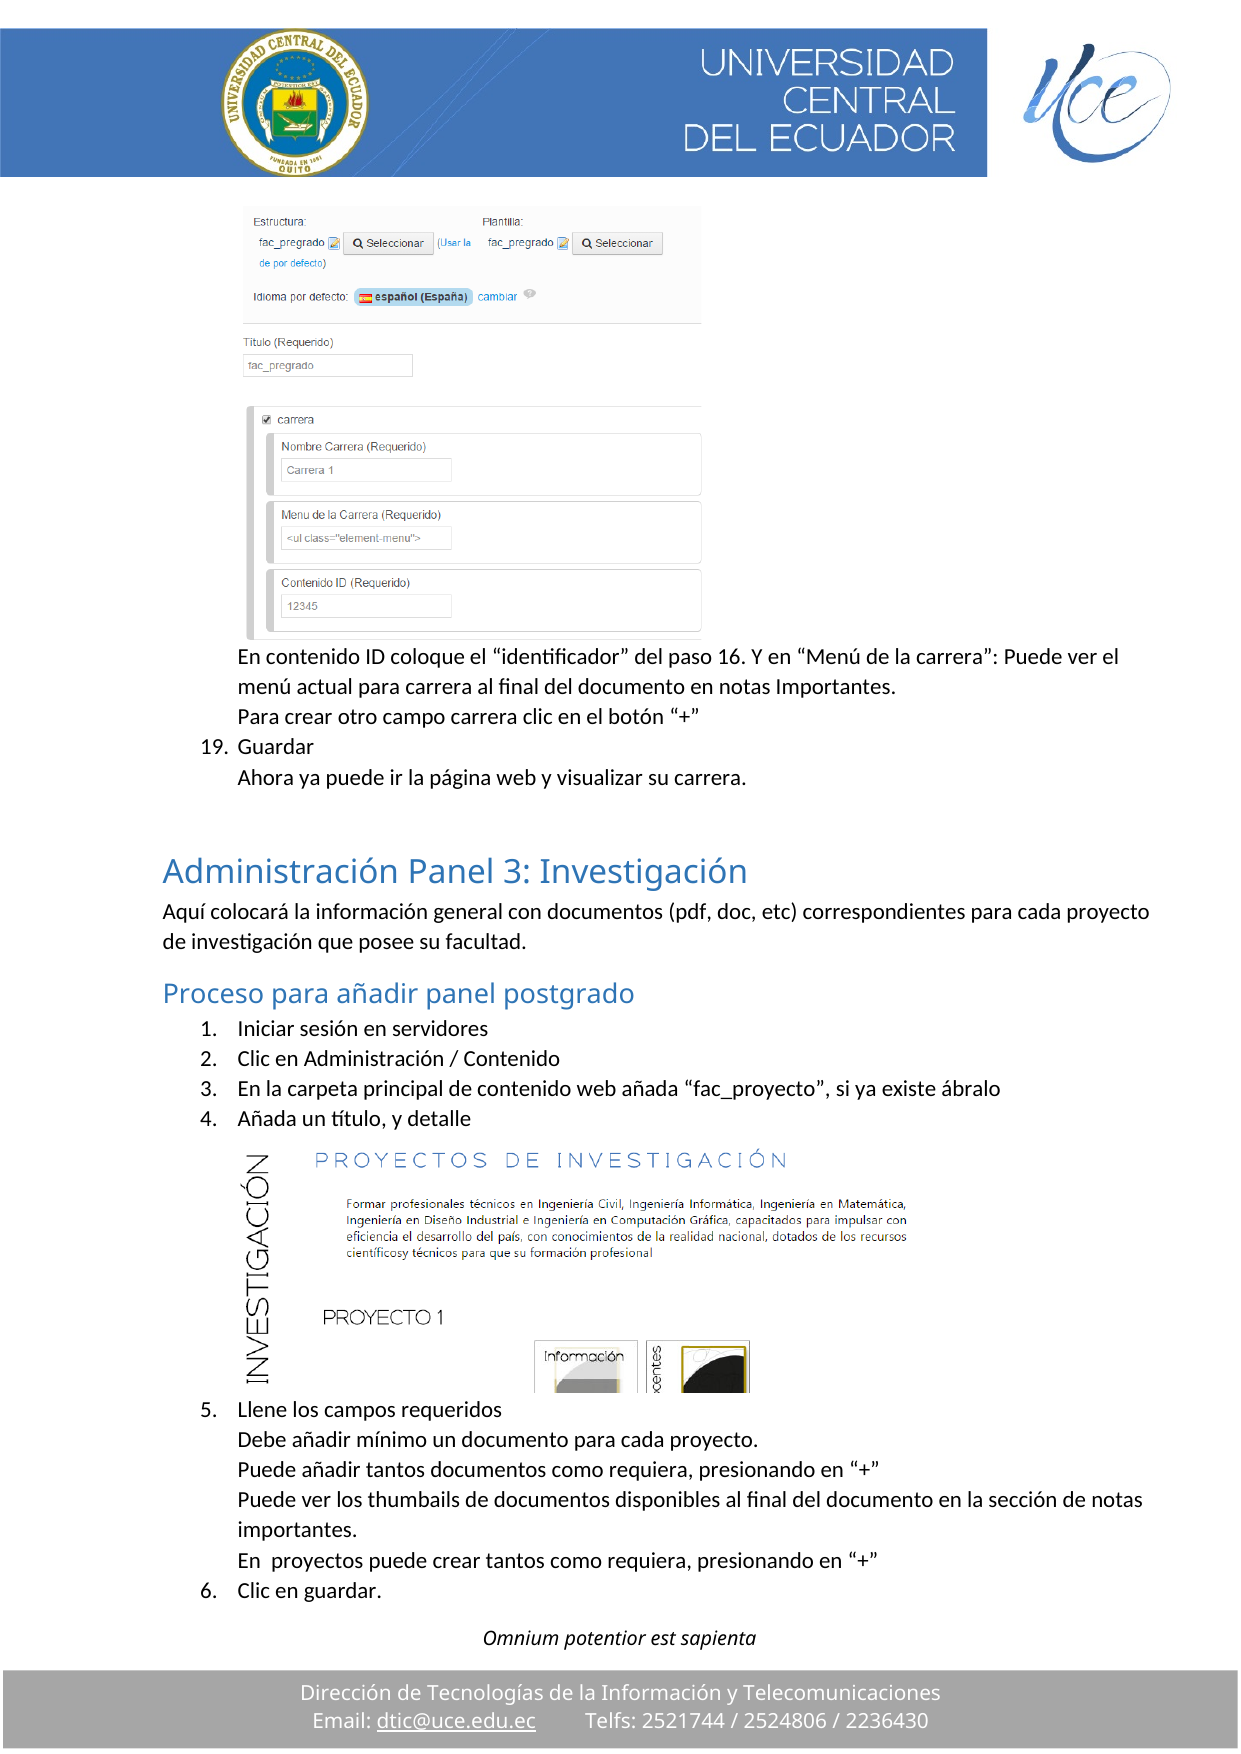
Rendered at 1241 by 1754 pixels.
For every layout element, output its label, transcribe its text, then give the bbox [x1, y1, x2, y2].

list Clic en guardar. [200, 1576, 1152, 1604]
picture [237, 206, 702, 640]
list Clic en Administración / Contenido [200, 1044, 1152, 1072]
list En proyectos puede crear tantos como requiera, presionando en “+” [237, 1546, 1152, 1574]
list En la carpeta principal de contenido web añada “fac_proyecto”, si ya existe ábralo [200, 1074, 1152, 1102]
list En contenido ID coloque el “identificador” del paso 16. Y en “Menú de la carrera”: Puede ver el menú actual para carrera al final del documento en notas Importantes. [237, 642, 1152, 700]
picture [237, 1134, 941, 1393]
list Debe añadir mínimo un documento para cada proyecto. [237, 1425, 1152, 1453]
list Añada un título, y detalle [200, 1104, 1152, 1132]
list Puede ver los thumbails de documentos disponibles al final del documento en la sección de notas importantes. [237, 1485, 1152, 1543]
list Guardar [200, 732, 1152, 760]
picture [0, 28, 1241, 177]
list Llene los campos requeridos [200, 1395, 1152, 1423]
text Aquí colocará la información general con documentos (pdf, doc, etc) correspondientes para cada proyecto de investigación que posee su facultad. [162, 897, 1152, 955]
list Puede añadir tantos documentos como requiera, presionando en “+” [237, 1455, 1152, 1483]
list Ahora ya puede ir la página web y visualizar su carrera. [237, 763, 1152, 791]
subtitle Administración Panel 3: Investigación [162, 848, 1152, 893]
list Iniciar sesión en servidores [200, 1014, 1152, 1042]
subtitle Proceso para añadir panel postgrado [162, 974, 1152, 1011]
list Para crear otro campo carrera clic en el botón “+” [237, 702, 1152, 730]
